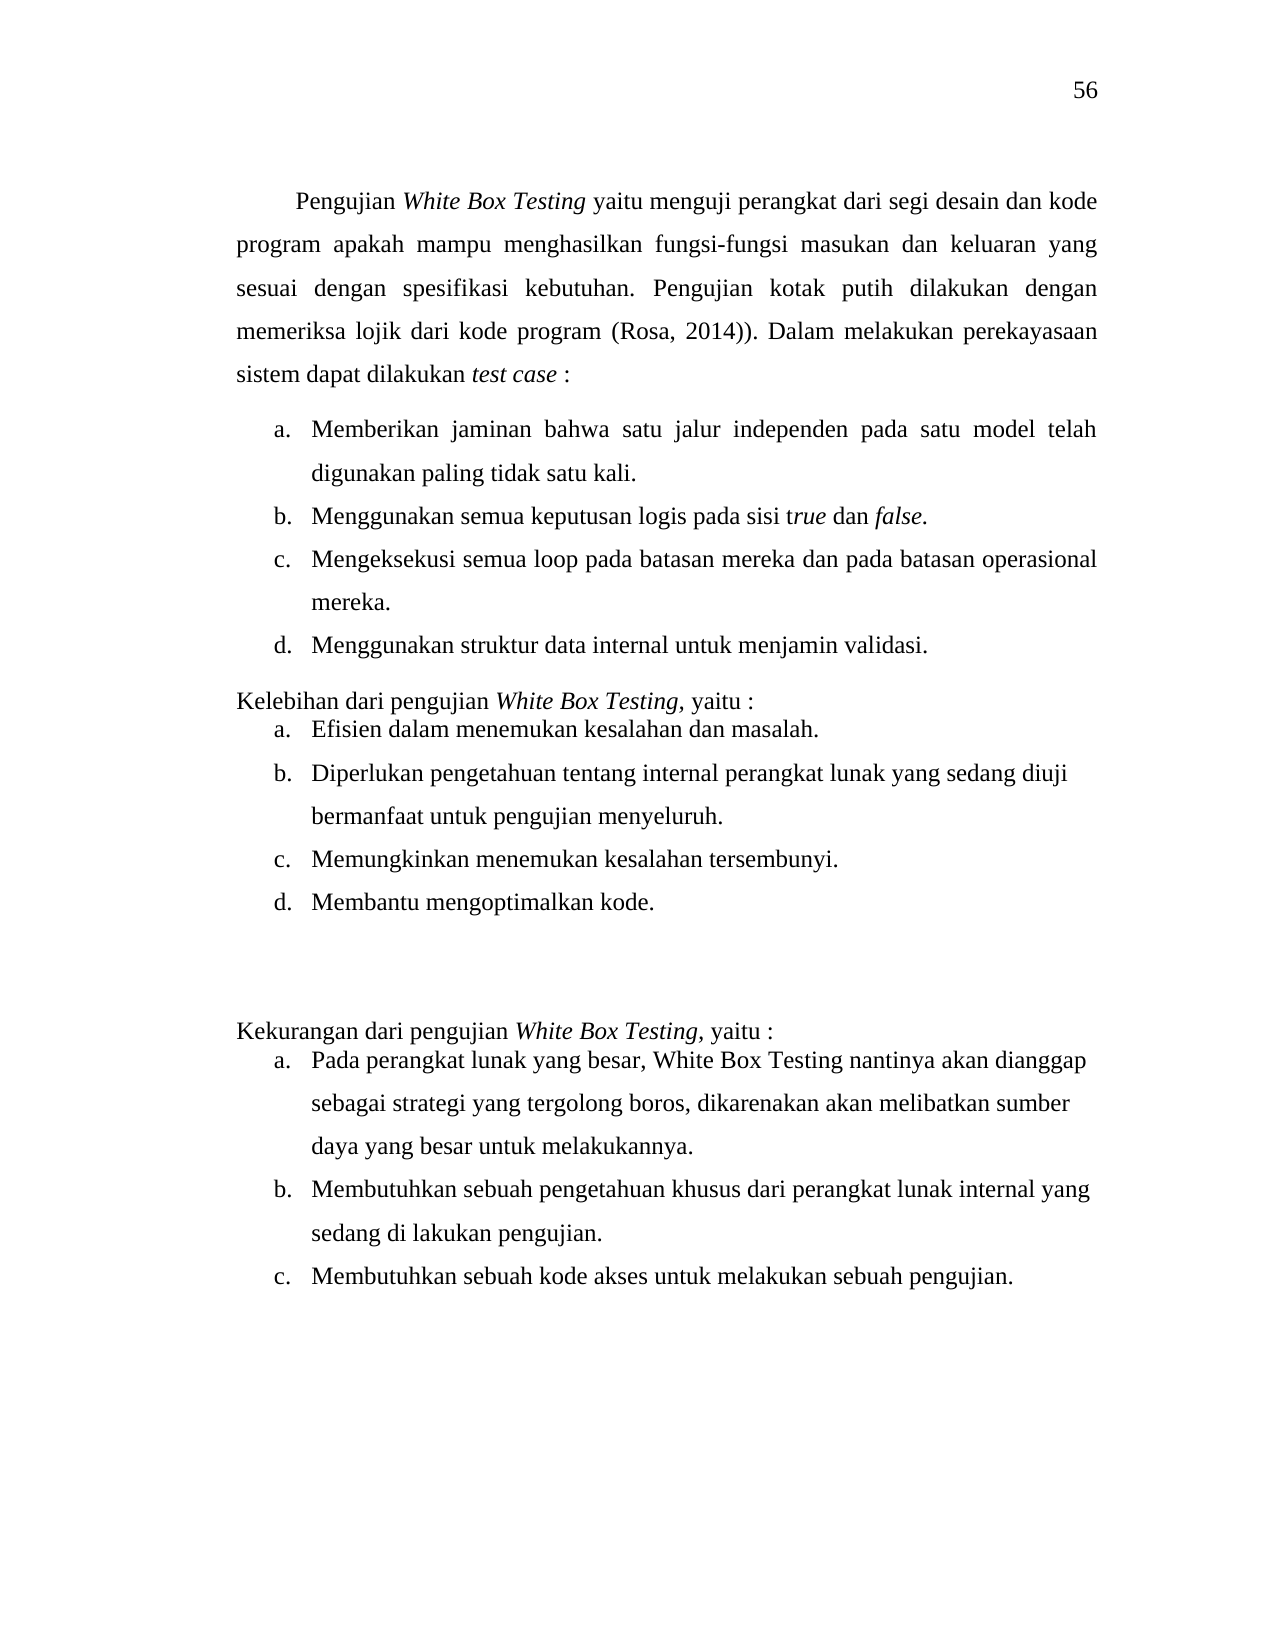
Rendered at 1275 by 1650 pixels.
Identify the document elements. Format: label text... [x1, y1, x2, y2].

list Menggunakan semua keputusan logis pada sisi true dan false. [274, 501, 1098, 529]
list Mengeksekusi semua loop pada batasan mereka dan pada batasan operasional mereka. [274, 544, 1098, 616]
text Kekurangan dari pengujian White Box Testing, yaitu : [236, 1016, 1098, 1045]
list Pada perangkat lunak yang besar, White Box Testing nantinya akan dianggap sebagai strategi yang tergolong boros, dikarenakan akan melibatkan sumber daya yang besar untuk melakukannya. [274, 1045, 1098, 1160]
list Efisien dalam menemukan kesalahan dan masalah. [274, 714, 1098, 743]
list Membutuhkan sebuah kode akses untuk melakukan sebuah pengujian. [274, 1261, 1098, 1289]
list Menggunakan struktur data internal untuk menjamin validasi. [274, 630, 1098, 659]
list Diperlukan pengetahuan tentang internal perangkat lunak yang sedang diuji bermanfaat untuk pengujian menyeluruh. [274, 758, 1098, 829]
text Pengujian White Box Testing yaitu menguji perangkat dari segi desain dan kode program apakah mampu menghasilkan fungsi-fungsi masukan dan keluaran yang sesuai dengan spesifikasi kebutuhan. Pengujian kotak putih dilakukan dengan memeriksa lojik dari kode program (Rosa, 2014)). Dalam melakukan perekayasaan sistem dapat dilakukan test case : [236, 186, 1098, 388]
list Membutuhkan sebuah pengetahuan khusus dari perangkat lunak internal yang sedang di lakukan pengujian. [274, 1174, 1098, 1246]
list Memberikan jaminan bahwa satu jalur independen pada satu model telah digunakan paling tidak satu kali. [274, 414, 1098, 486]
list Membantu mengoptimalkan kode. [274, 887, 1098, 916]
list Memungkinkan menemukan kesalahan tersembunyi. [274, 844, 1098, 873]
text Kelebihan dari pengujian White Box Testing, yaitu : [236, 686, 1098, 714]
